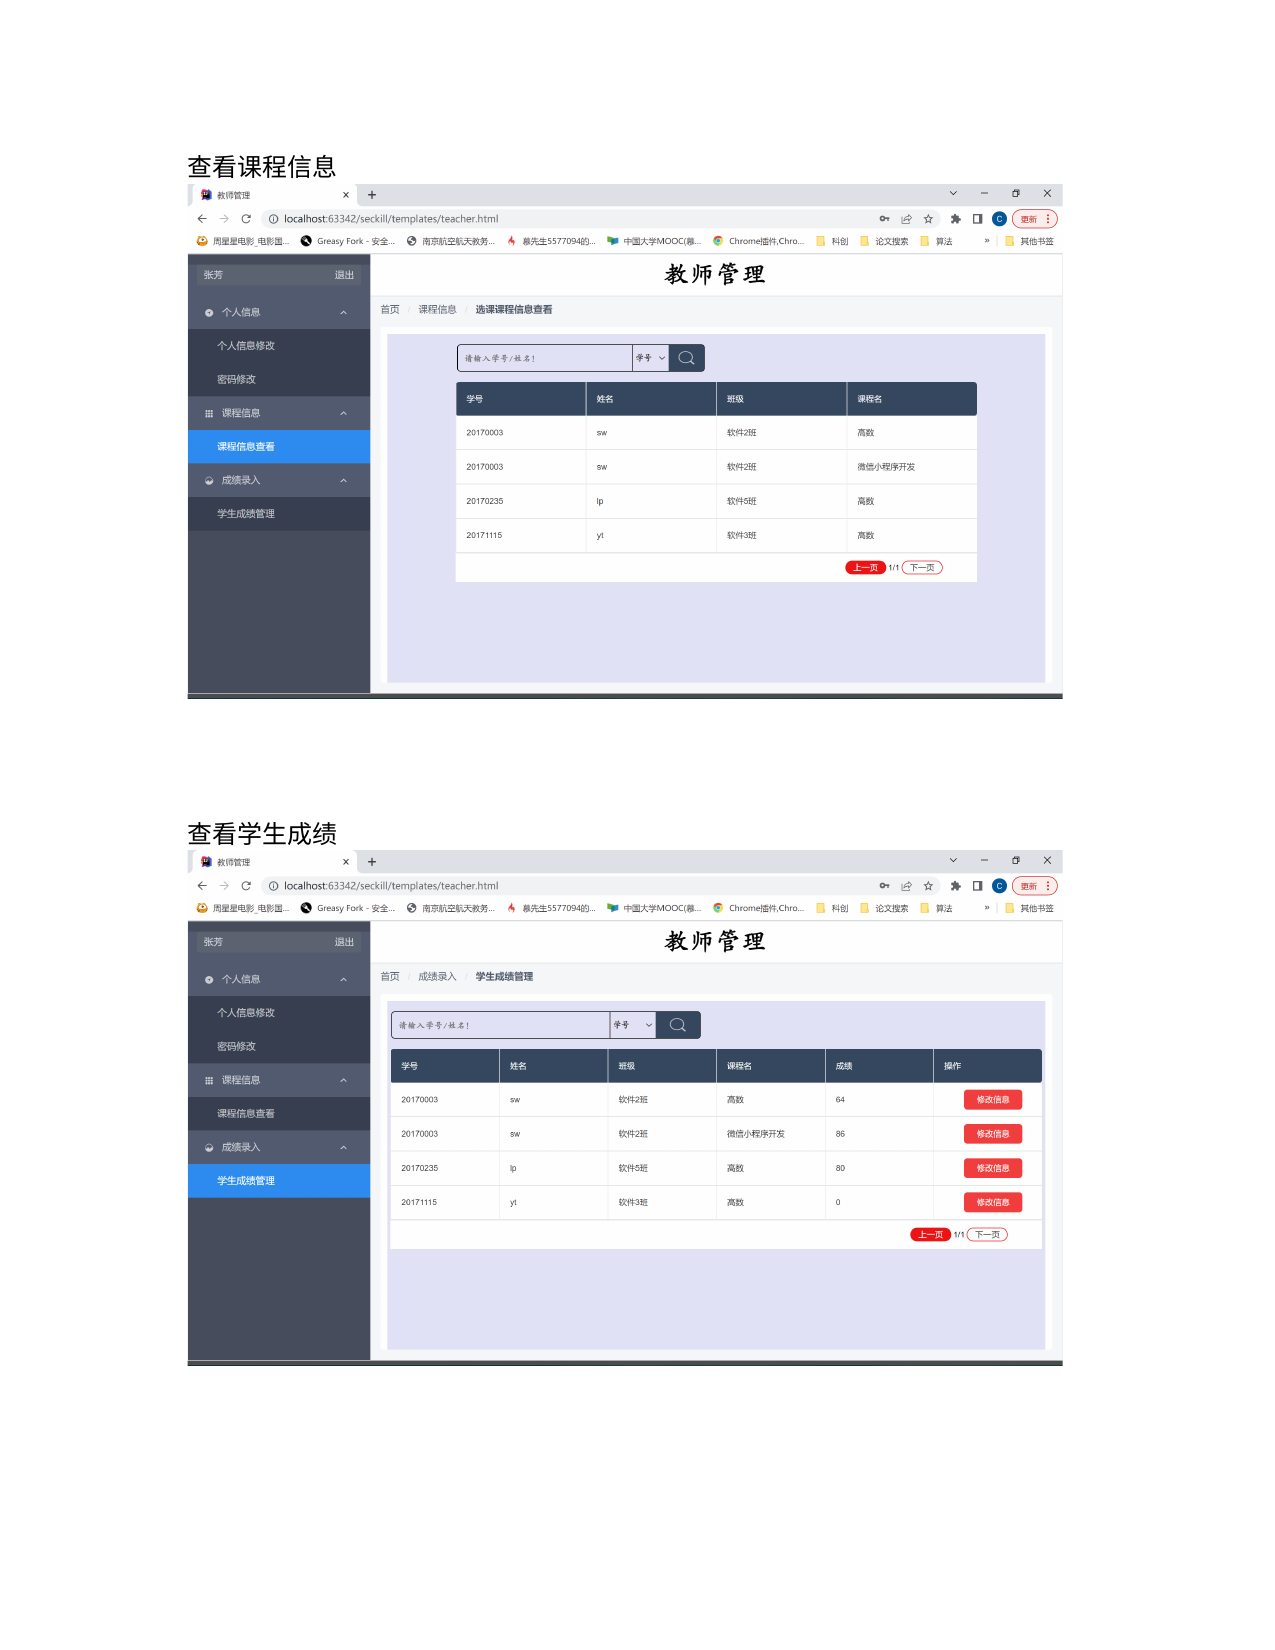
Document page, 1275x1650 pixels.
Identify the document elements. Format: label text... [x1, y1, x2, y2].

picture [187, 850, 1063, 1366]
subtitle 查看学生成绩 [187, 817, 1087, 851]
subtitle 查看课程信息 [187, 150, 1087, 184]
picture [187, 184, 1063, 699]
